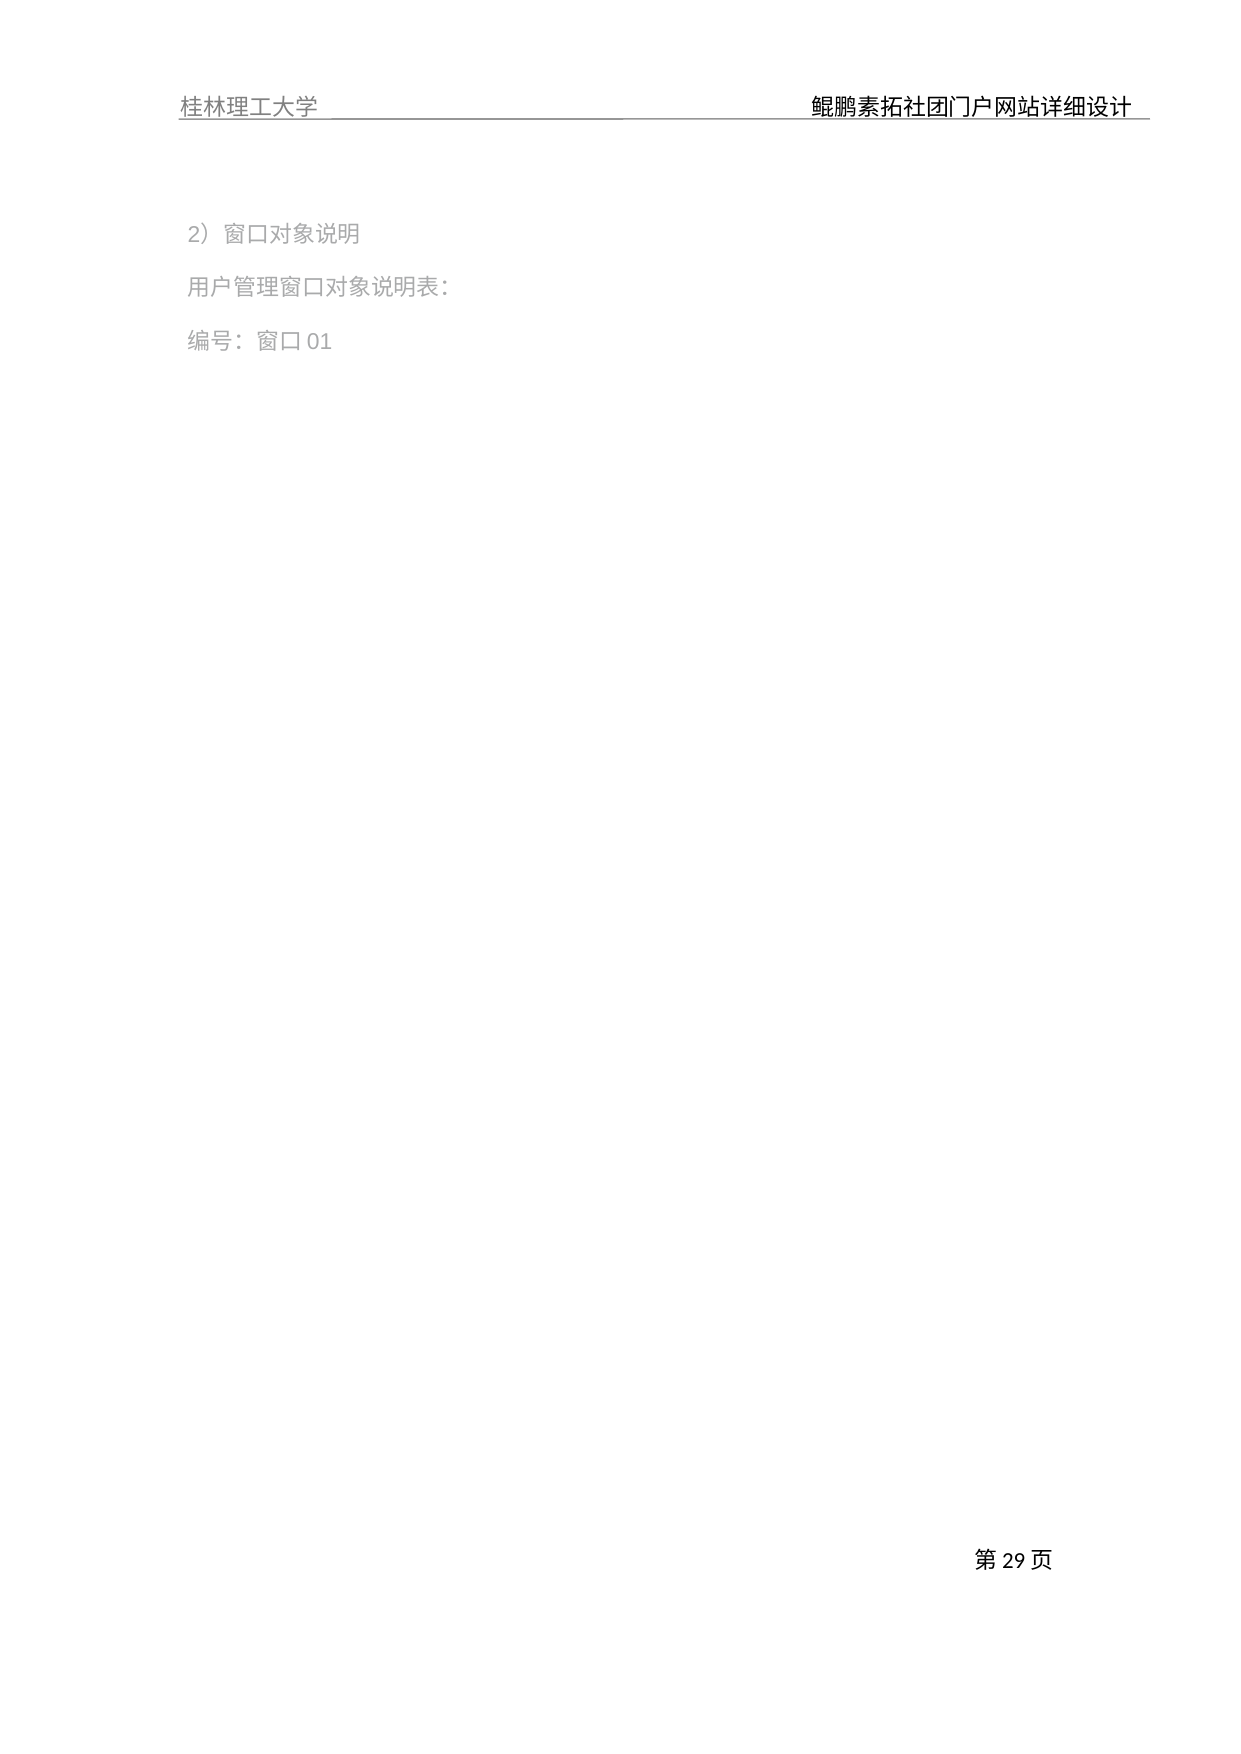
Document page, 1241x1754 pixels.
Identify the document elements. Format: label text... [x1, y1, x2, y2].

text 编号：窗口01 [187, 322, 1078, 356]
text 用户管理窗口对象说明表： [187, 269, 1078, 302]
text 2）窗口对象说明 [187, 216, 1078, 249]
